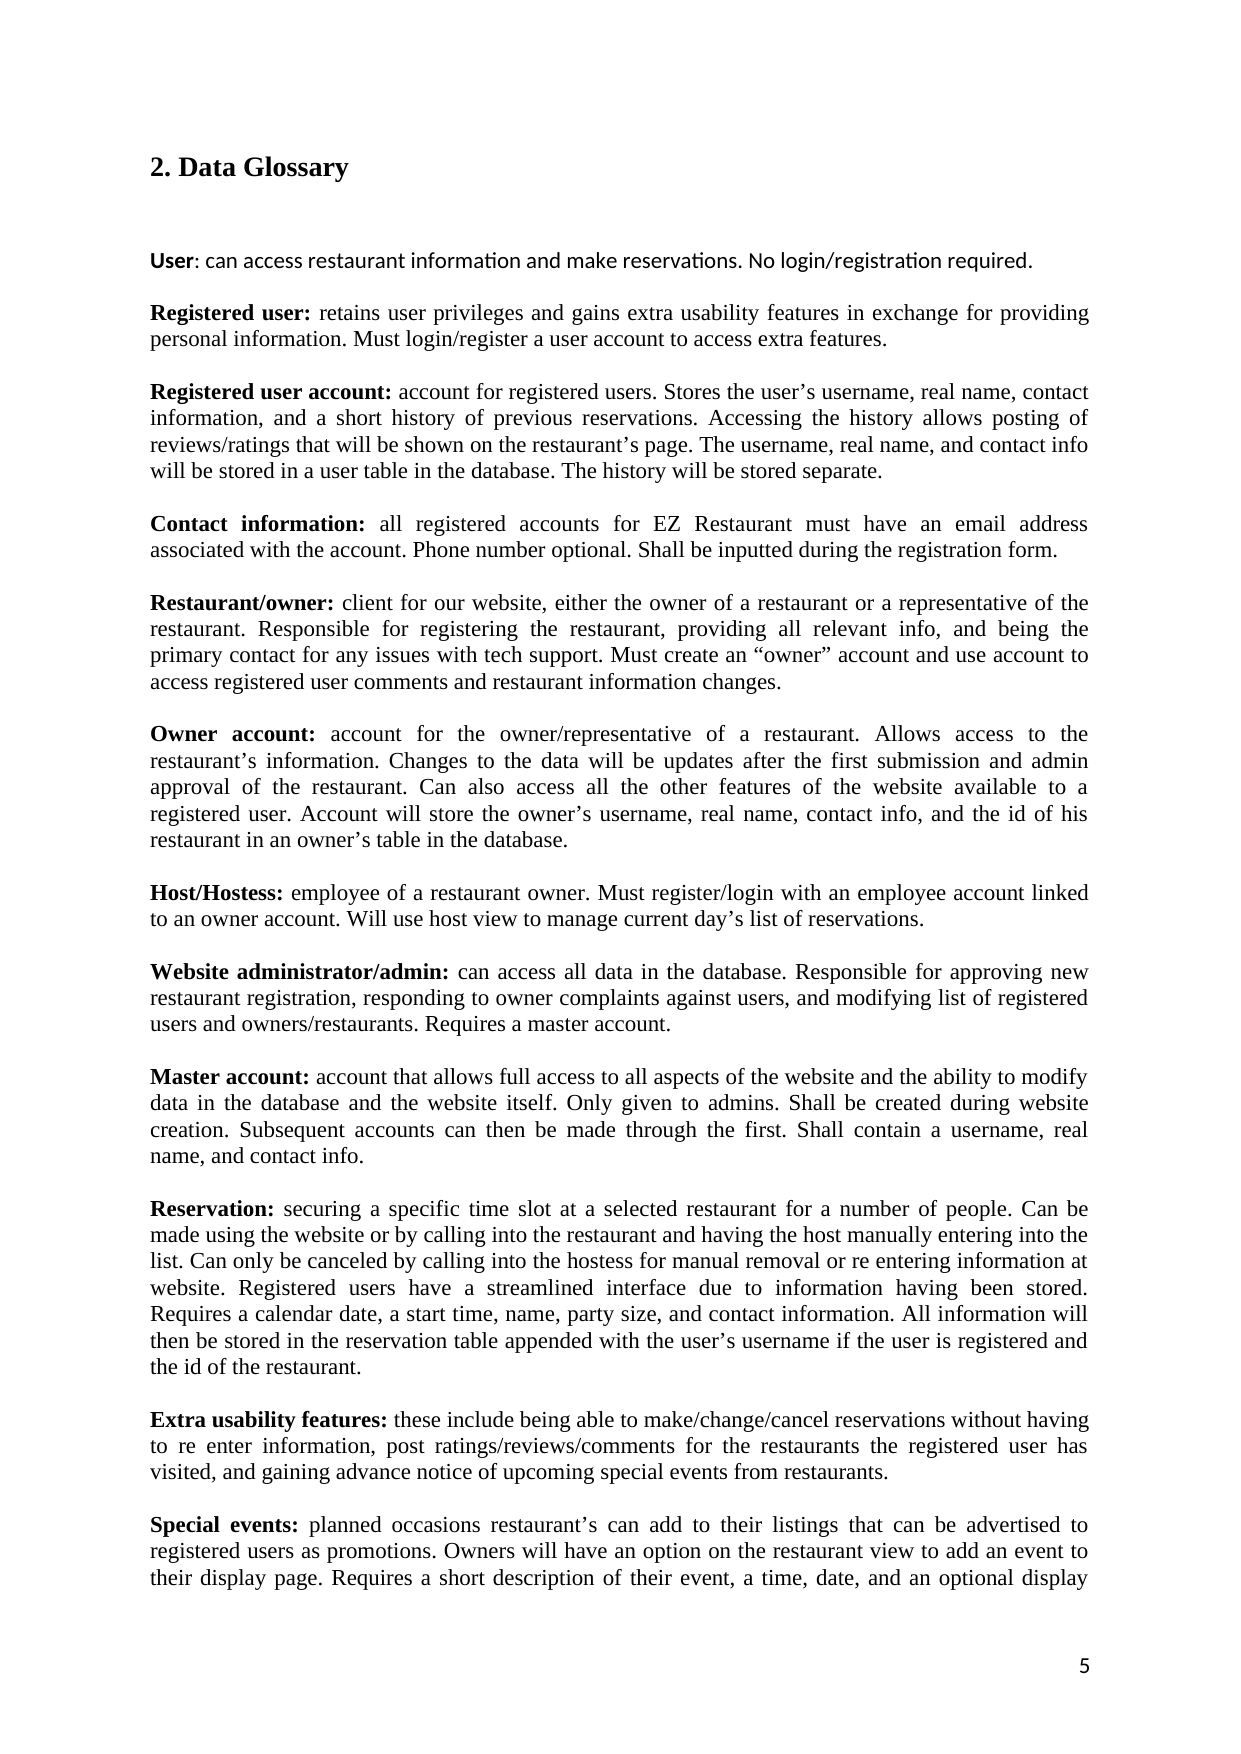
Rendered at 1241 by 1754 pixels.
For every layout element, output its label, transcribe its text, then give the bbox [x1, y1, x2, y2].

text Contact information: all registered accounts for EZ Restaurant must have an email address associated with the account. Phone number optional. Shall be inputted during the registration form. [150, 510, 1090, 562]
subtitle 2. Data Glossary [150, 150, 1090, 182]
text Extra usability features: these include being able to make/change/cancel reservations without having to re enter information, post ratings/reviews/comments for the restaurants the registered user has visited, and gaining advance notice of upcoming special events from restaurants. [150, 1406, 1090, 1485]
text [150, 1511, 1090, 1590]
text Master account: account that allows full access to all aspects of the website and the ability to modify data in the database and the website itself. Only given to admins. Shall be created during website creation. Subsequent accounts can then be made through the first. Shall contain a username, real name, and contact info. [150, 1063, 1090, 1168]
text Host/Hostess: employee of a restaurant owner. Must register/login with an employee account linked to an owner account. Will use host view to manage current day’s list of reservations. [150, 879, 1090, 931]
text User: can access restaurant information and make reservations. No login/registration required. [150, 246, 1090, 274]
text Registered user account: account for registered users. Stores the user’s username, real name, contact information, and a short history of previous reservations. Accessing the history allows posting of reviews/ratings that will be shown on the restaurant’s page. The username, real name, and contact info will be stored in a user table in the database. The history will be stored separate. [150, 378, 1090, 483]
text Registered user: retains user privileges and gains extra usability features in exchange for providing personal information. Must login/register a user account to access extra features. [150, 299, 1090, 352]
text Restaurant/owner: client for our website, either the owner of a restaurant or a representative of the restaurant. Responsible for registering the restaurant, providing all relevant info, and being the primary contact for any issues with tech support. Must create an “owner” account and use account to access registered user comments and restaurant information changes. [150, 589, 1090, 694]
text Reservation: securing a specific time slot at a selected restaurant for a number of people. Can be made using the website or by calling into the restaurant and having the host manually entering into the list. Can only be canceled by calling into the hostess for manual removal or re entering information at website. Registered users have a streamlined interface due to information having been stored. Requires a calendar date, a start time, name, party size, and contact information. All information will then be stored in the reservation table appended with the user’s username if the user is registered and the id of the restaurant. [150, 1195, 1090, 1379]
text Website administrator/admin: can access all data in the database. Responsible for approving new restaurant registration, responding to owner complaints against users, and modifying list of registered users and owners/restaurants. Requires a master account. [150, 958, 1090, 1037]
text Owner account: account for the owner/representative of a restaurant. Allows access to the restaurant’s information. Changes to the data will be updates after the first submission and admin approval of the restaurant. Can also access all the other features of the website available to a registered user. Account will store the owner’s username, real name, contact info, and the id of his restaurant in an owner’s table in the database. [150, 721, 1090, 852]
